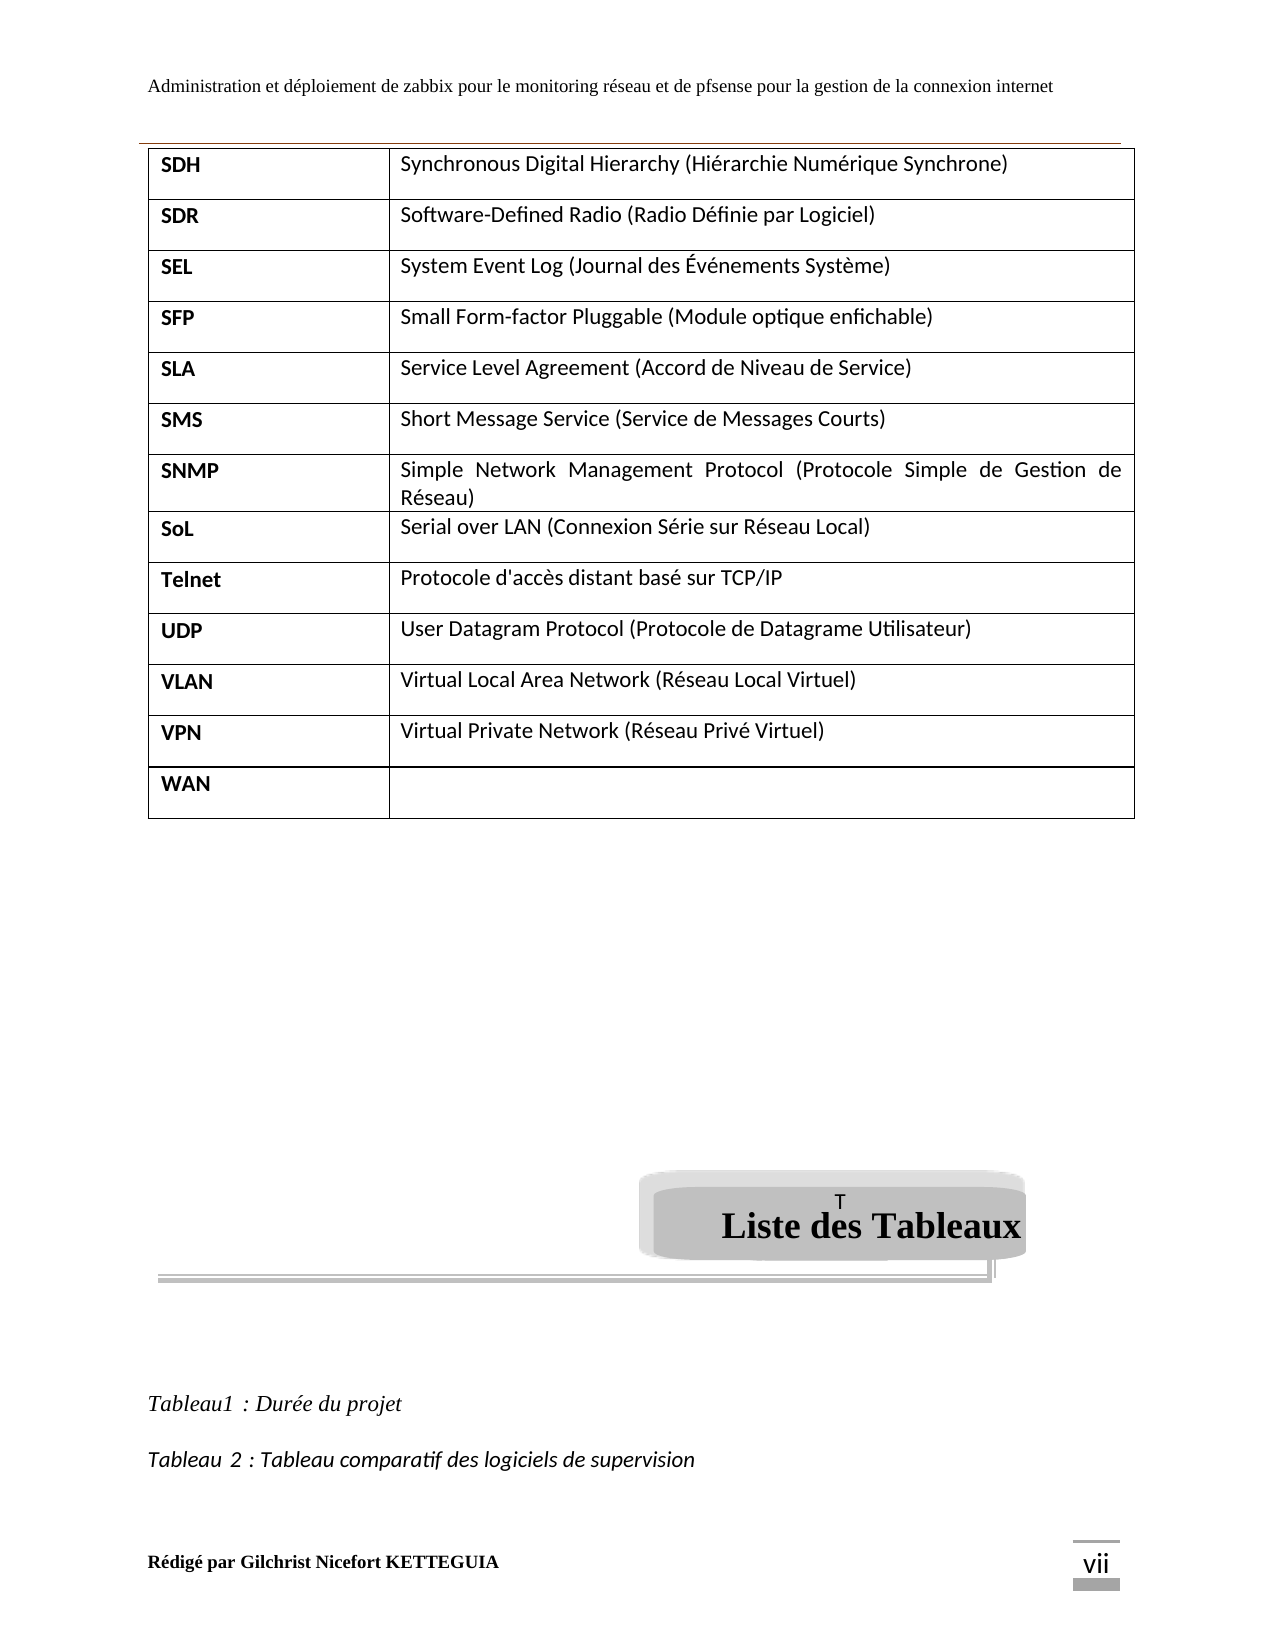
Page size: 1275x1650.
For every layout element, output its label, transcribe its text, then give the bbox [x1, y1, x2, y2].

table_cell [149, 768, 389, 817]
table_cell [149, 563, 389, 613]
table_cell [149, 200, 389, 250]
table_cell [149, 404, 389, 454]
table_cell User Datagram Protocol (Protocole de Datagrame Utilisateur) [390, 614, 1134, 664]
picture [638, 1169, 1026, 1261]
table_cell [149, 251, 389, 301]
table_cell Short Message Service (Service de Messages Courts) [390, 404, 1134, 454]
table_cell [149, 353, 389, 403]
table_cell Virtual Local Area Network (Réseau Local Virtuel) [390, 665, 1134, 715]
text Tableau 2 : Tableau comparatif des logiciels de supervision [147, 1446, 1128, 1474]
table_cell [149, 512, 389, 562]
table_cell Serial over LAN (Connexion Série sur Réseau Local) [390, 512, 1134, 562]
table_cell Software-Defined Radio (Radio Définie par Logiciel) [390, 200, 1134, 250]
table_cell [149, 455, 389, 511]
table_cell Service Level Agreement (Accord de Niveau de Service) [390, 353, 1134, 403]
table_cell [149, 302, 389, 352]
table_cell [149, 665, 389, 715]
table_cell [149, 716, 389, 766]
table_cell [390, 768, 1134, 817]
table_cell Protocole d'accès distant basé sur TCP/IP [390, 563, 1134, 613]
text Tableau1 : Durée du projet [147, 1390, 1128, 1416]
picture [888, 1254, 1026, 1261]
table_cell [149, 614, 389, 664]
table_cell System Event Log (Journal des Événements Système) [390, 251, 1134, 301]
table_cell [149, 149, 389, 199]
table_cell Simple Network Management Protocol (Protocole Simple de Gestion de Réseau) [390, 455, 1134, 511]
table_cell Synchronous Digital Hierarchy (Hiérarchie Numérique Synchrone) [390, 149, 1134, 199]
table_cell Virtual Private Network (Réseau Privé Virtuel) [390, 716, 1134, 766]
table_cell Small Form-factor Pluggable (Module optique enfichable) [390, 302, 1134, 352]
